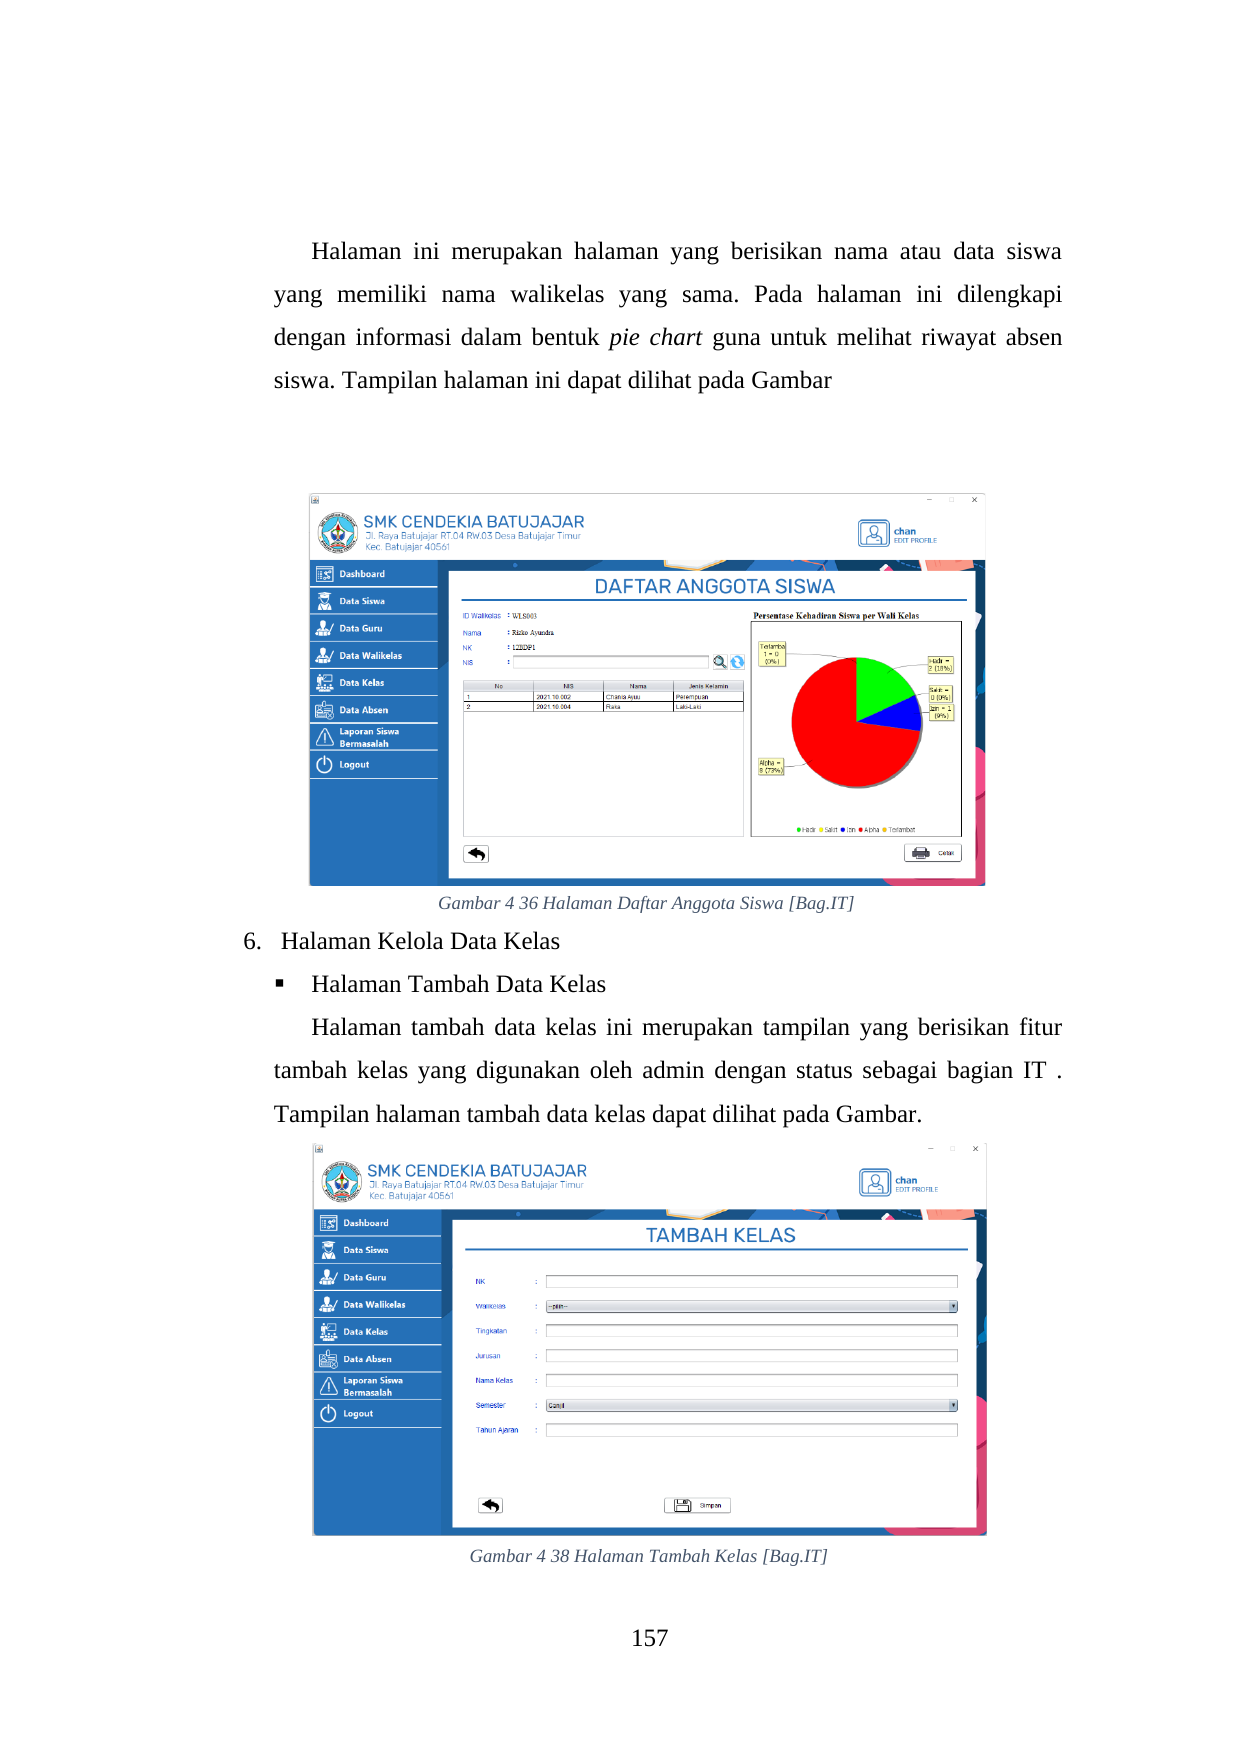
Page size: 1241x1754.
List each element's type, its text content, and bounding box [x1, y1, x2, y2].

picture [312, 1143, 987, 1536]
list Halaman Kelola Data Kelas [243, 926, 1063, 955]
list Halaman Tambah Data Kelas [274, 969, 1063, 998]
text Halaman tambah data kelas ini merupakan tampilan yang berisikan fitur tambah kelas yang digunakan oleh admin dengan status sebagai bagian IT . Tampilan halaman tambah data kelas dapat dilihat pada Gambar. [274, 1012, 1063, 1127]
text Halaman ini merupakan halaman yang berisikan nama atau data siswa yang memiliki nama walikelas yang sama. Pada halaman ini dilengkapi dengan informasi dalam bentuk pie chart guna untuk melihat riwayat absen siswa. Tampilan halaman ini dapat dilihat pada Gambar [274, 236, 1063, 394]
picture [308, 493, 986, 886]
